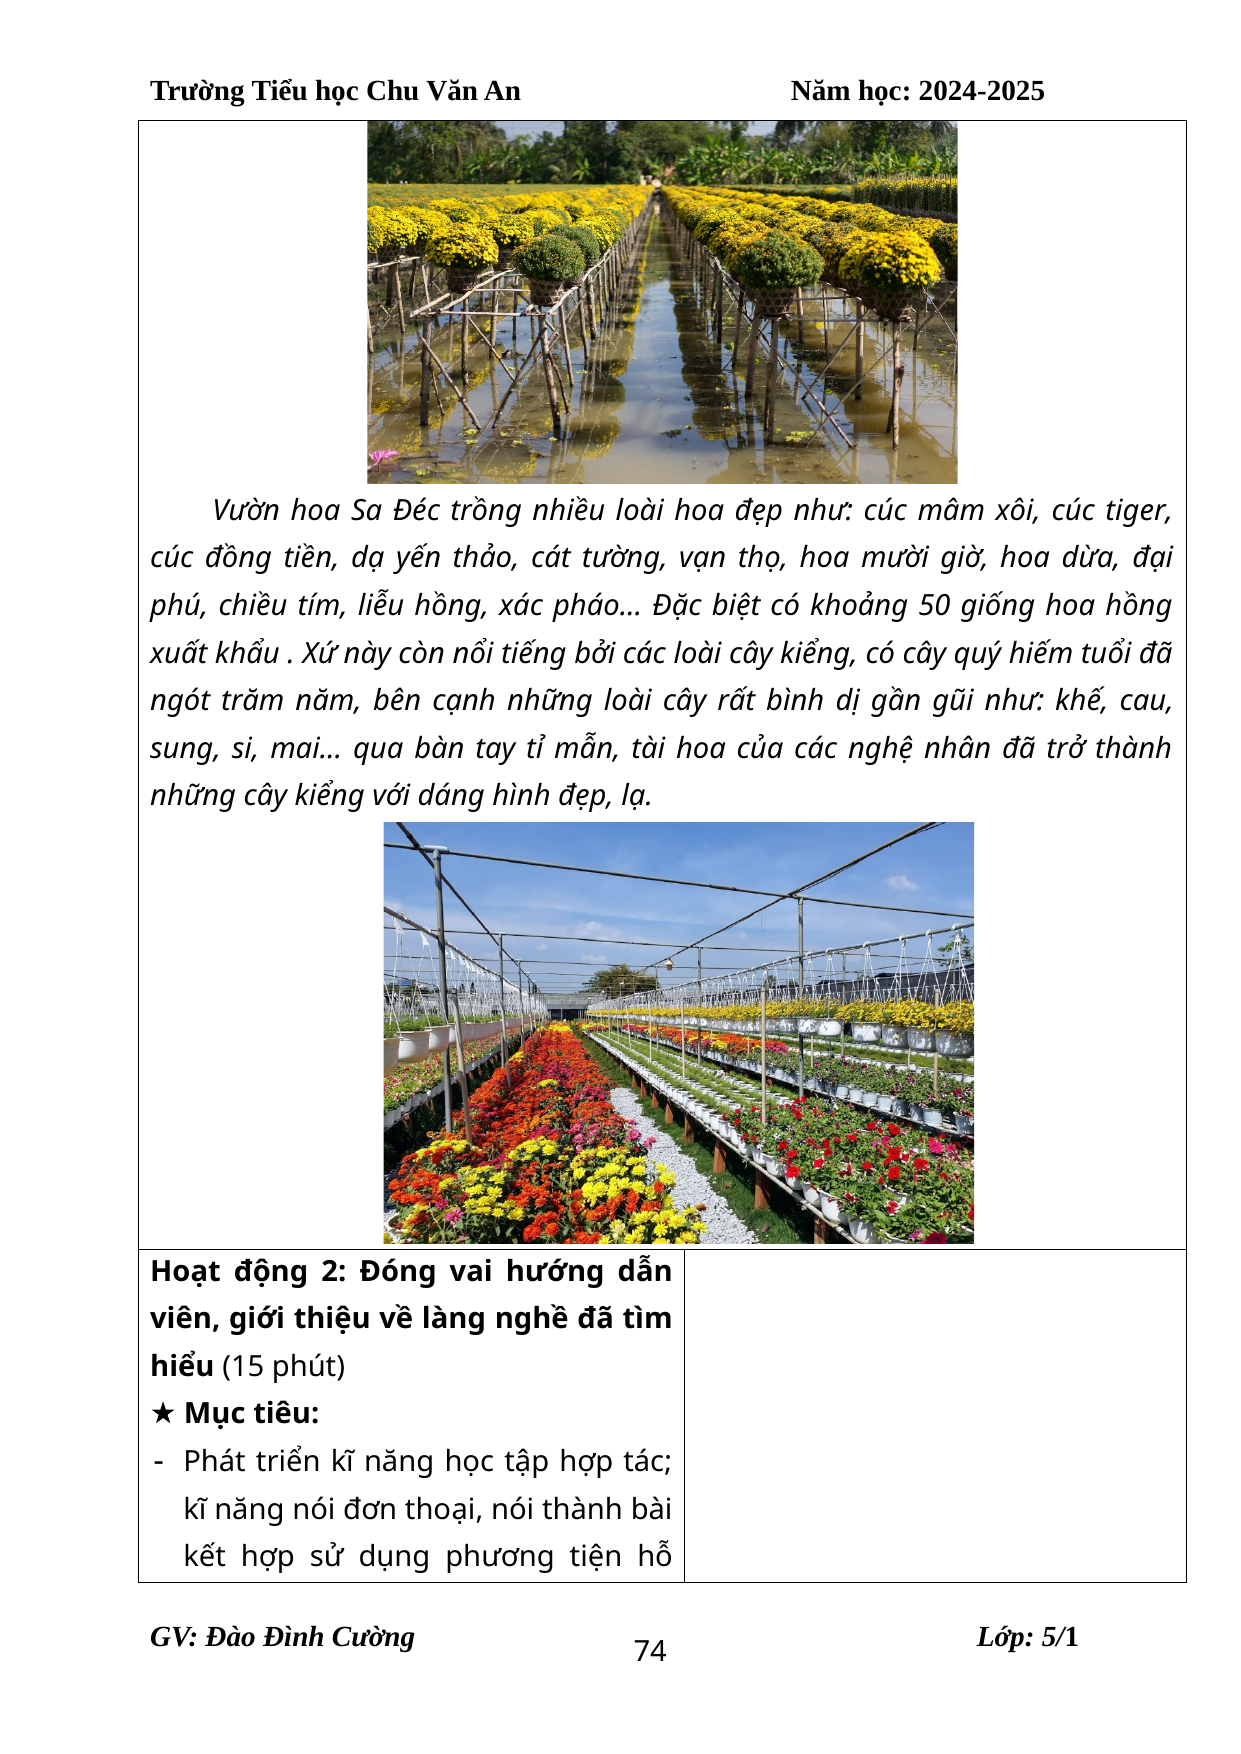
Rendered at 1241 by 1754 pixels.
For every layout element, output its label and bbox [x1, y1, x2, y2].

table_cell [139, 121, 1186, 1249]
table_cell [139, 1250, 684, 1582]
table_cell [685, 1250, 1186, 1582]
picture [383, 822, 975, 1244]
picture [367, 121, 958, 484]
